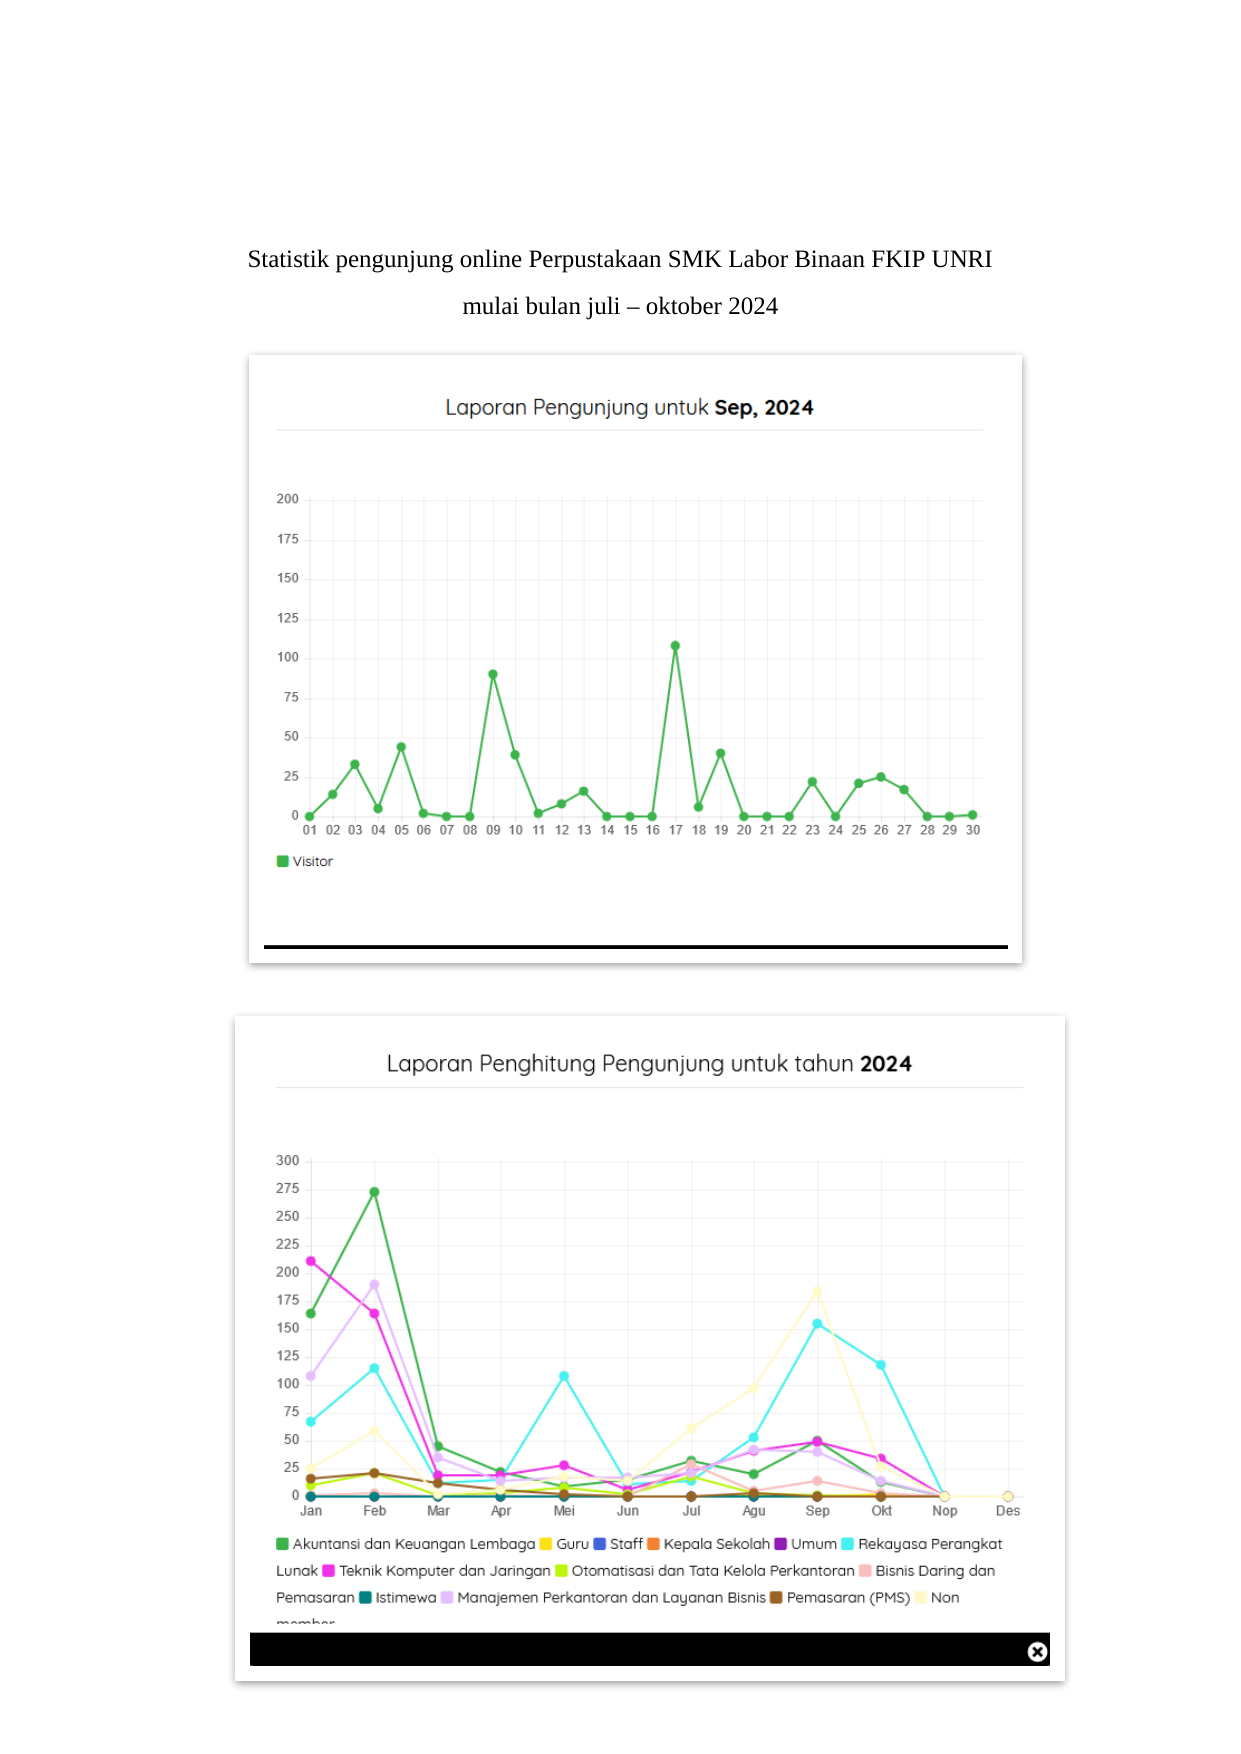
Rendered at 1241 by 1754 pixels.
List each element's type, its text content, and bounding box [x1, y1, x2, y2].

text Statistik pengunjung online Perpustakaan SMK Labor Binaan FKIP UNRI [150, 244, 1090, 272]
picture [264, 370, 1008, 949]
text mulai bulan juli – oktober 2024 [150, 291, 1090, 320]
picture [250, 1031, 1050, 1666]
